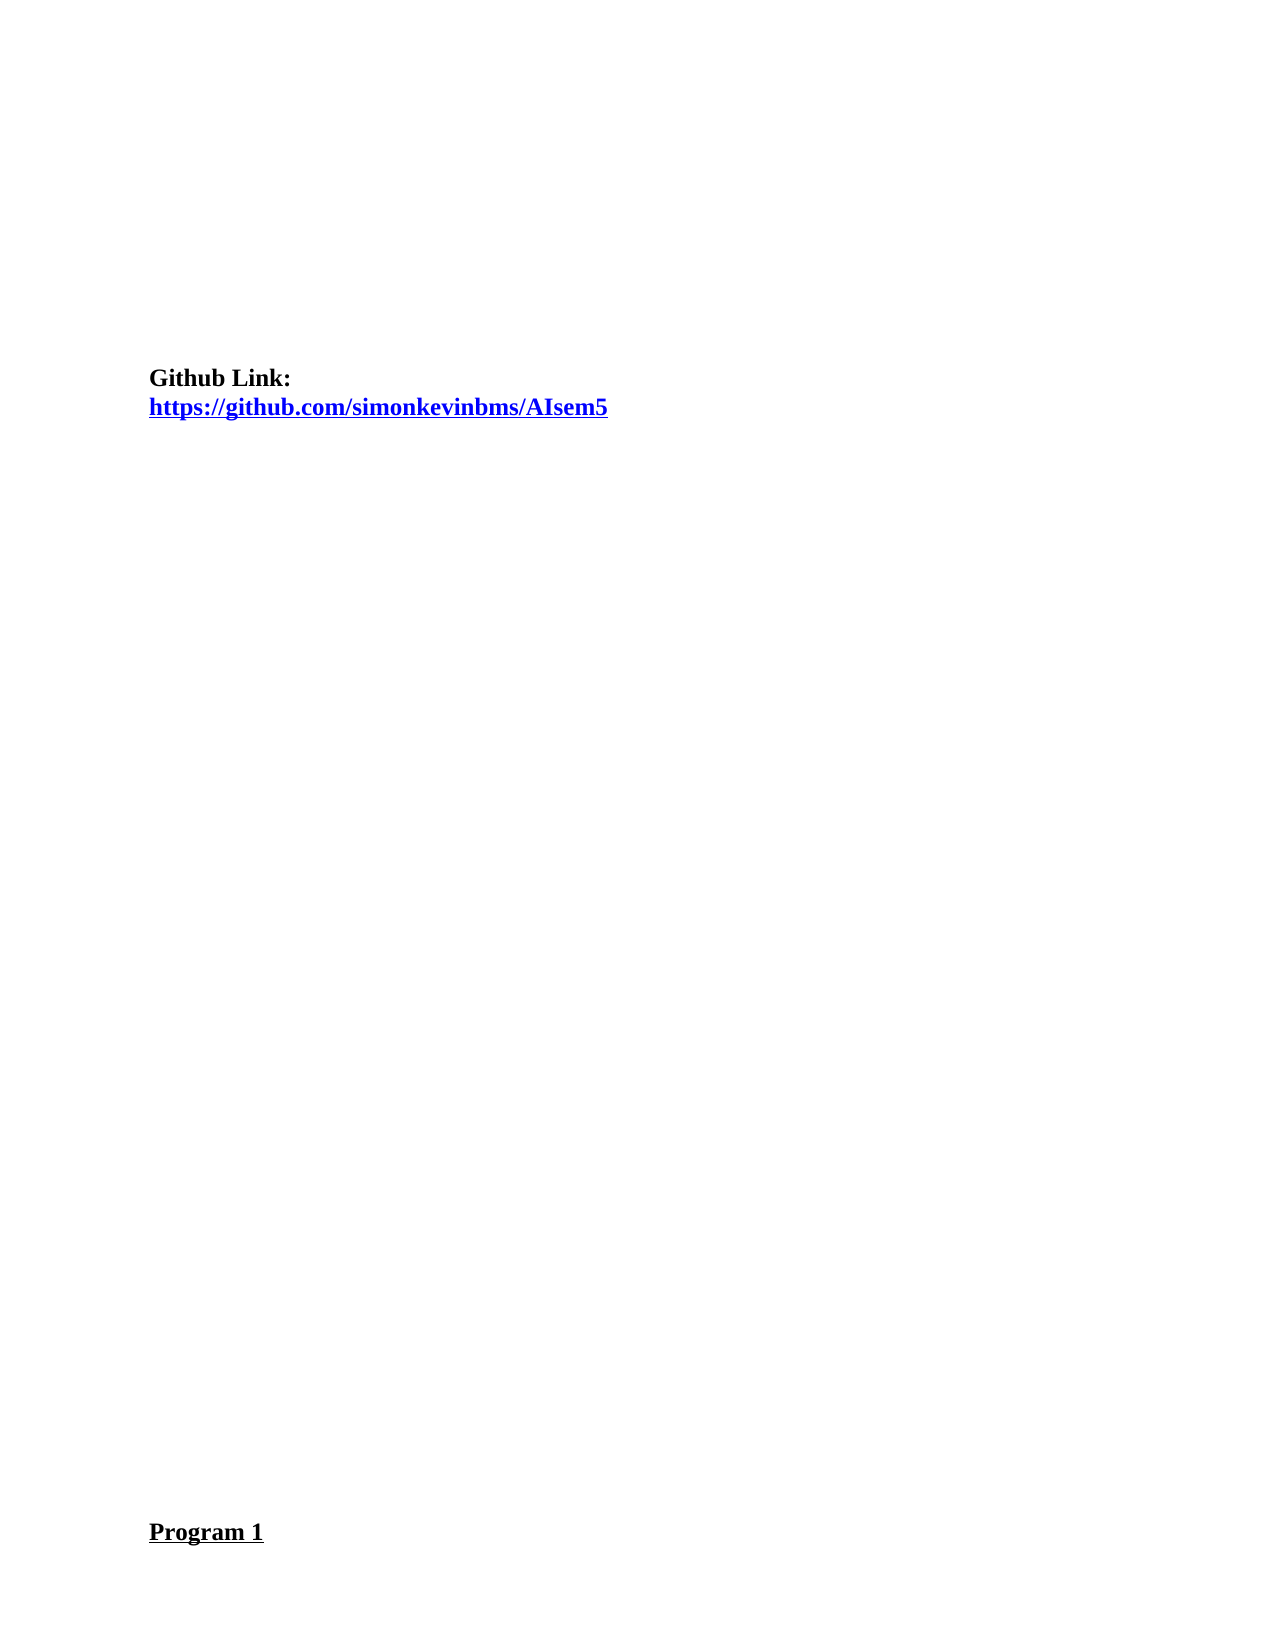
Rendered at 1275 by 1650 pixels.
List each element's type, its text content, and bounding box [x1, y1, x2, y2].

text Github Link: [149, 363, 1169, 392]
text Program 1 [149, 1517, 1169, 1545]
text https://github.com/simonkevinbms/AIsem5 [149, 392, 1169, 421]
